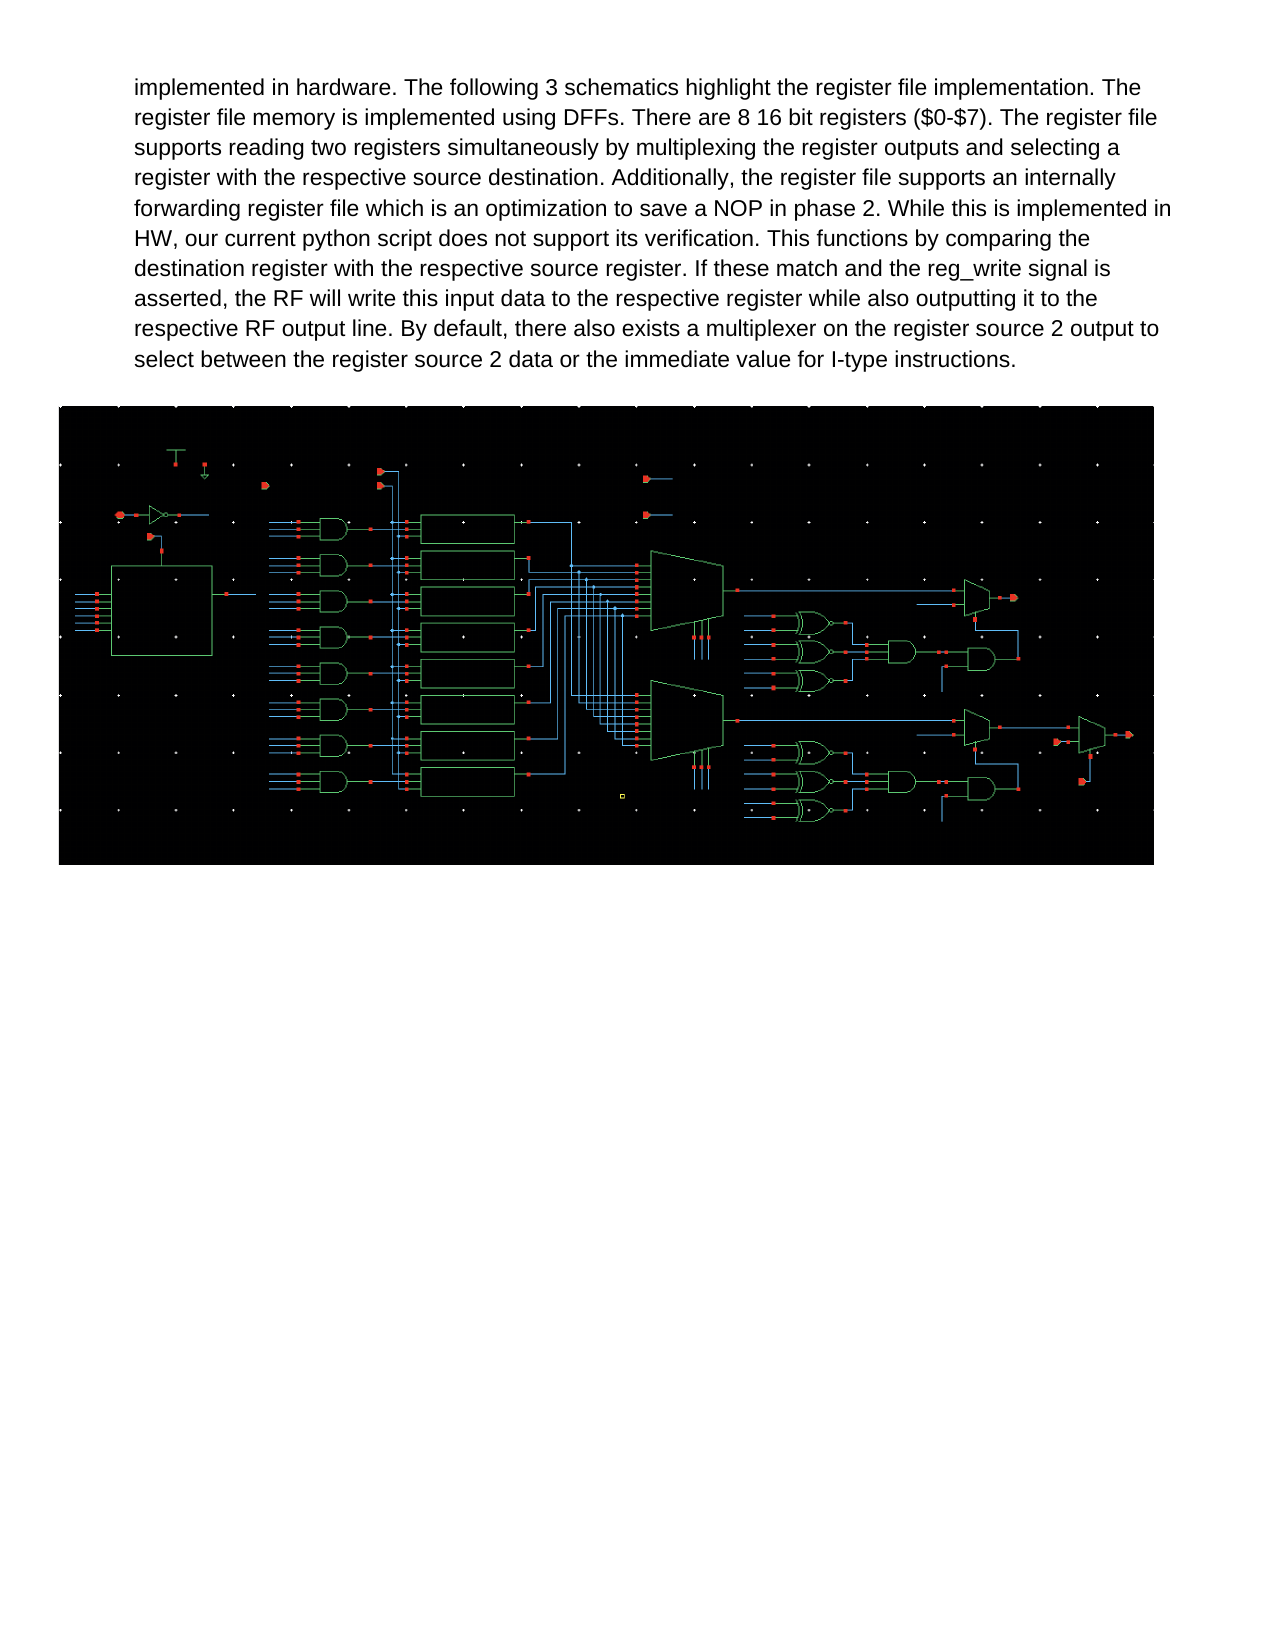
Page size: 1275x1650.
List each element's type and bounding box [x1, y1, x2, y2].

picture [58, 406, 1154, 865]
text [134, 74, 1202, 372]
